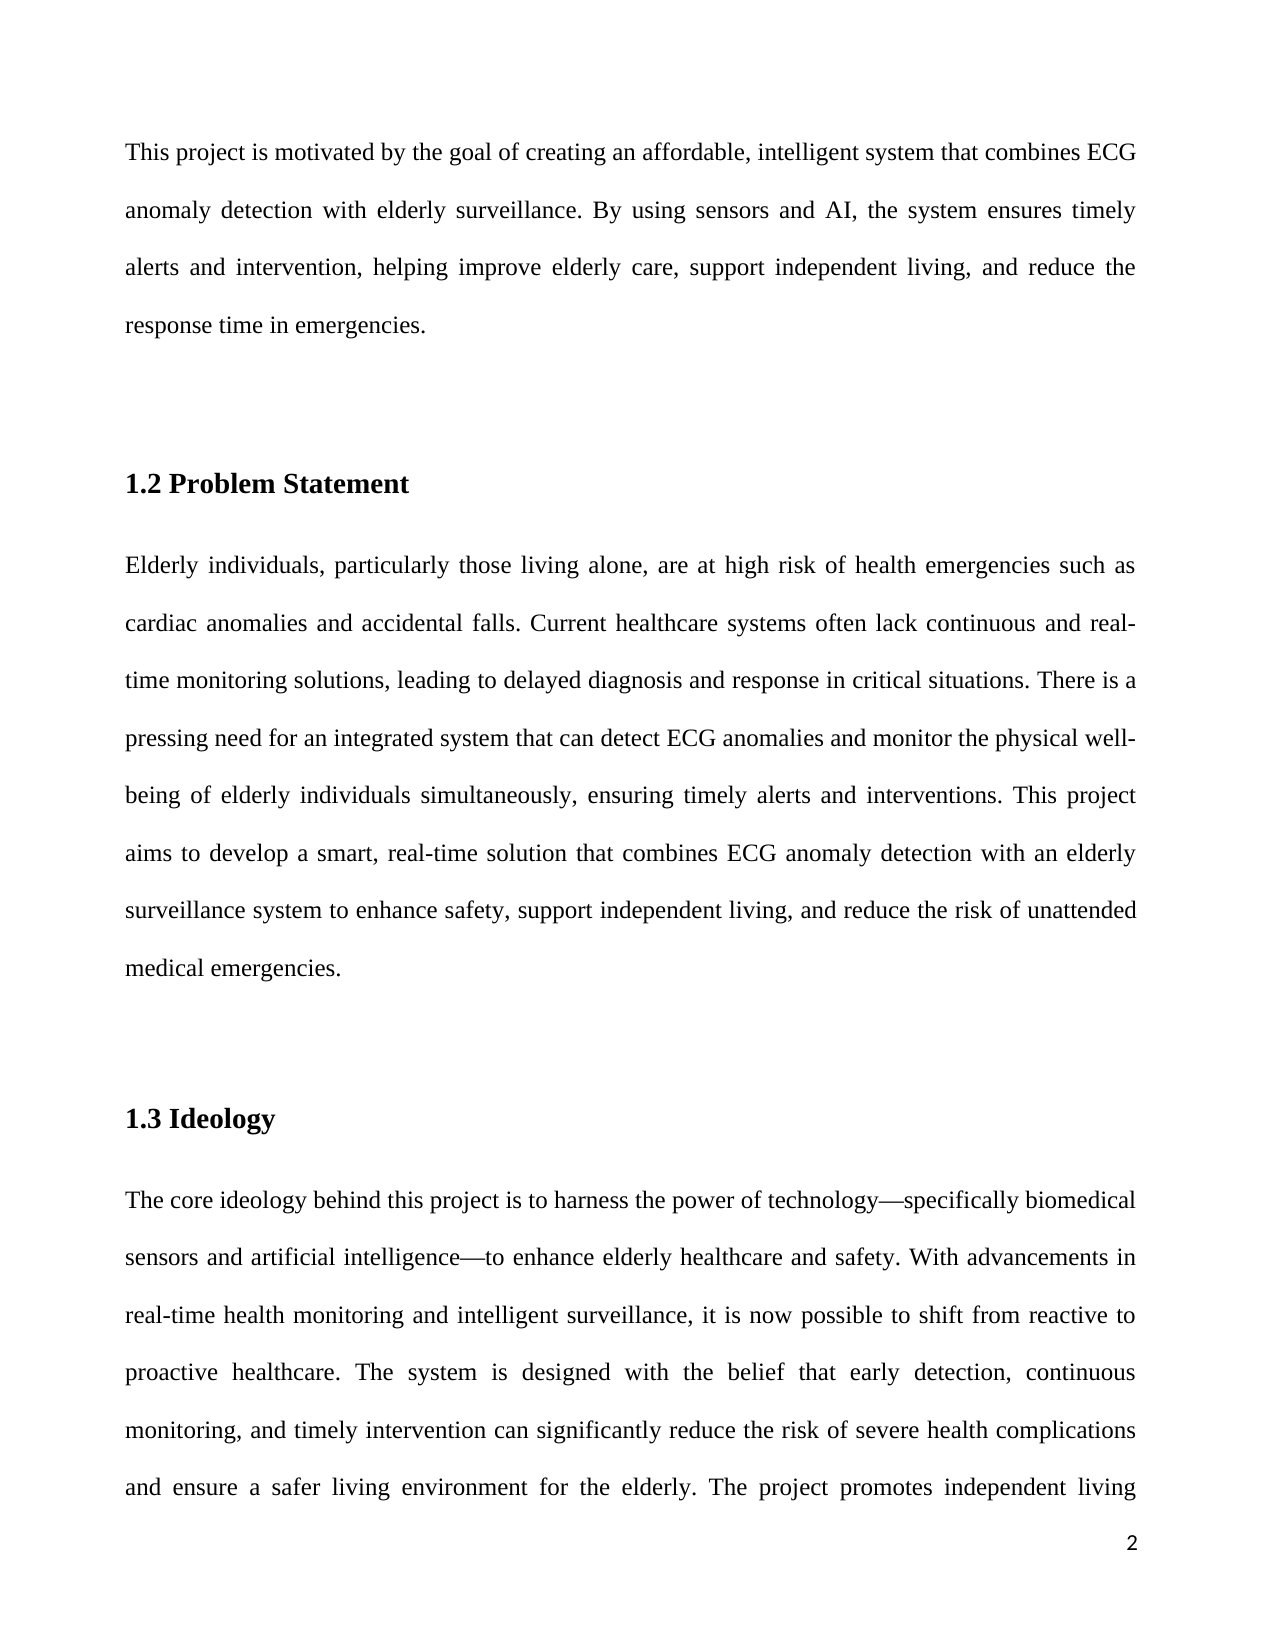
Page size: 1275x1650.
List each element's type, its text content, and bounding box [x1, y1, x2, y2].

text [125, 1185, 1137, 1501]
text This project is motivated by the goal of creating an affordable, intelligent system that combines ECG anomaly detection with elderly surveillance. By using sensors and AI, the system ensures timely alerts and intervention, helping improve elderly care, support independent living, and reduce the response time in emergencies. [125, 137, 1137, 338]
text Elderly individuals, particularly those living alone, are at high risk of health emergencies such as cardiac anomalies and accidental falls. Current healthcare systems often lack continuous and real-time monitoring solutions, leading to delayed diagnosis and response in critical situations. There is a pressing need for an integrated system that can detect ECG anomalies and monitor the physical well-being of elderly individuals simultaneously, ensuring timely alerts and interventions. This project aims to develop a smart, real-time solution that combines ECG anomaly detection with an elderly surveillance system to enhance safety, support independent living, and reduce the risk of unattended medical emergencies. [125, 550, 1137, 981]
text 1.3 Ideology [125, 1101, 1137, 1134]
text 1.2 Problem Statement [125, 466, 1137, 500]
